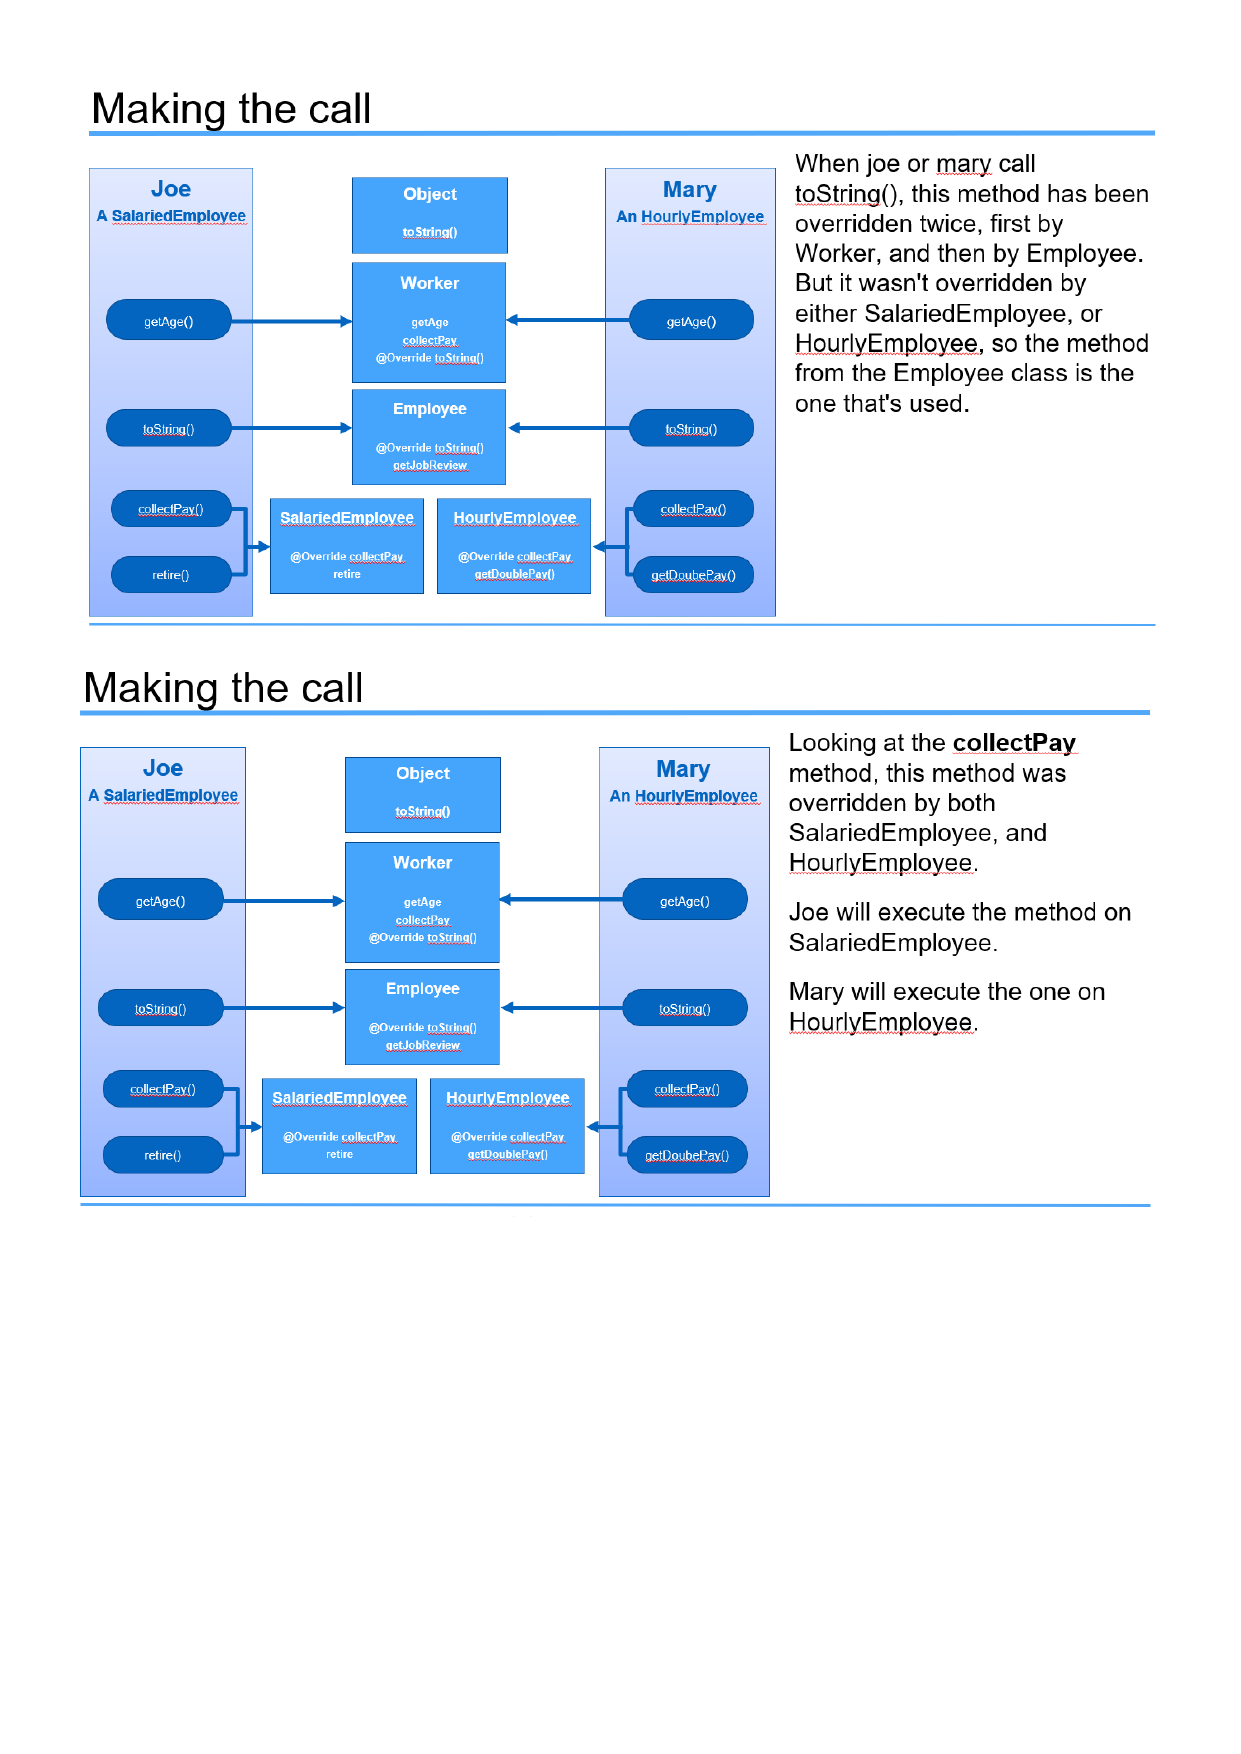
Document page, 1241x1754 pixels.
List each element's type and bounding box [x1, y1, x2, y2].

picture [75, 653, 1166, 1217]
picture [75, 75, 1166, 635]
